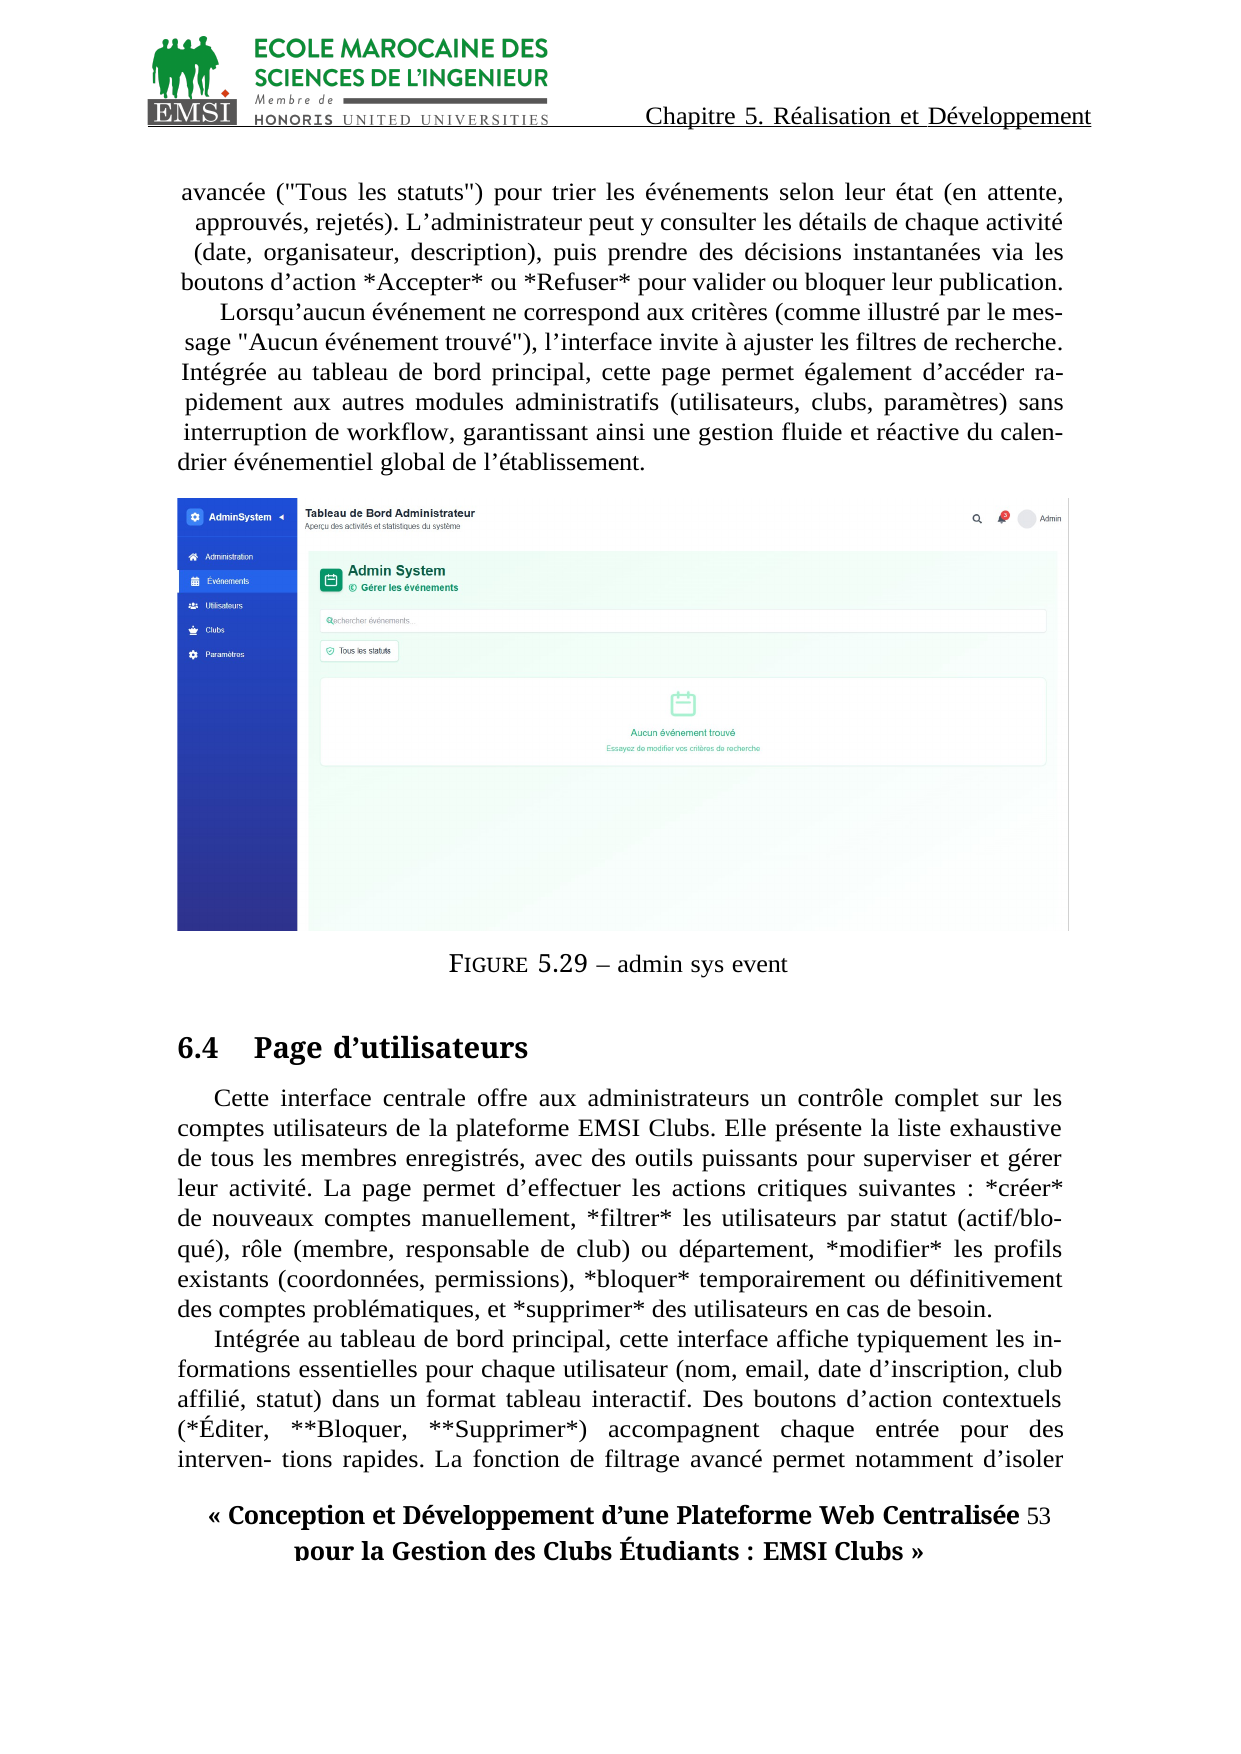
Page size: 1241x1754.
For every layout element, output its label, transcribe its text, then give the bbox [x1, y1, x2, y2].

subtitle Page d’utilisateurs [177, 1027, 1196, 1067]
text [177, 1324, 1063, 1473]
text drier événementiel global de l’établissement. [177, 448, 1196, 476]
picture [147, 36, 548, 125]
text avancée ("Tous les statuts") pour trier les événements selon leur état (en attente, approuvés, rejetés). L’administrateur peut y consulter les détails de chaque activité (date, organisateur, description), puis prendre des décisions instantanées via les boutons d’action *Accepter* ou *Refuser* pour valider ou bloquer leur publication. Lorsqu’aucun événement ne correspond aux critères (comme illustré par le mes- sage "Aucun événement trouvé"), l’interface invite à ajuster les filtres de recherche. Intégrée au tableau de bord principal, cette page permet également d’accéder ra- pidement aux autres modules administratifs (utilisateurs, clubs, paramètres) sans interruption de workflow, garantissant ainsi une gestion fluide et réactive du calen- [175, 177, 1063, 446]
text Cette interface centrale offre aux administrateurs un contrôle complet sur les comptes utilisateurs de la plateforme EMSI Clubs. Elle présente la liste exhaustive de tous les membres enregistrés, avec des outils puissants pour superviser et gérer leur activité. La page permet d’effectuer les actions critiques suivantes : *créer* de nouveaux comptes manuellement, *filtrer* les utilisateurs par statut (actif/blo- qué), rôle (membre, responsable de club) ou département, *modifier* les profils existants (coordonnées, permissions), *bloquer* temporairement ou définitivement des comptes problématiques, et *supprimer* des utilisateurs en cas de besoin. [177, 1083, 1063, 1323]
text Figure 5.29 – admin sys event [448, 512, 1196, 980]
picture [177, 498, 1069, 931]
